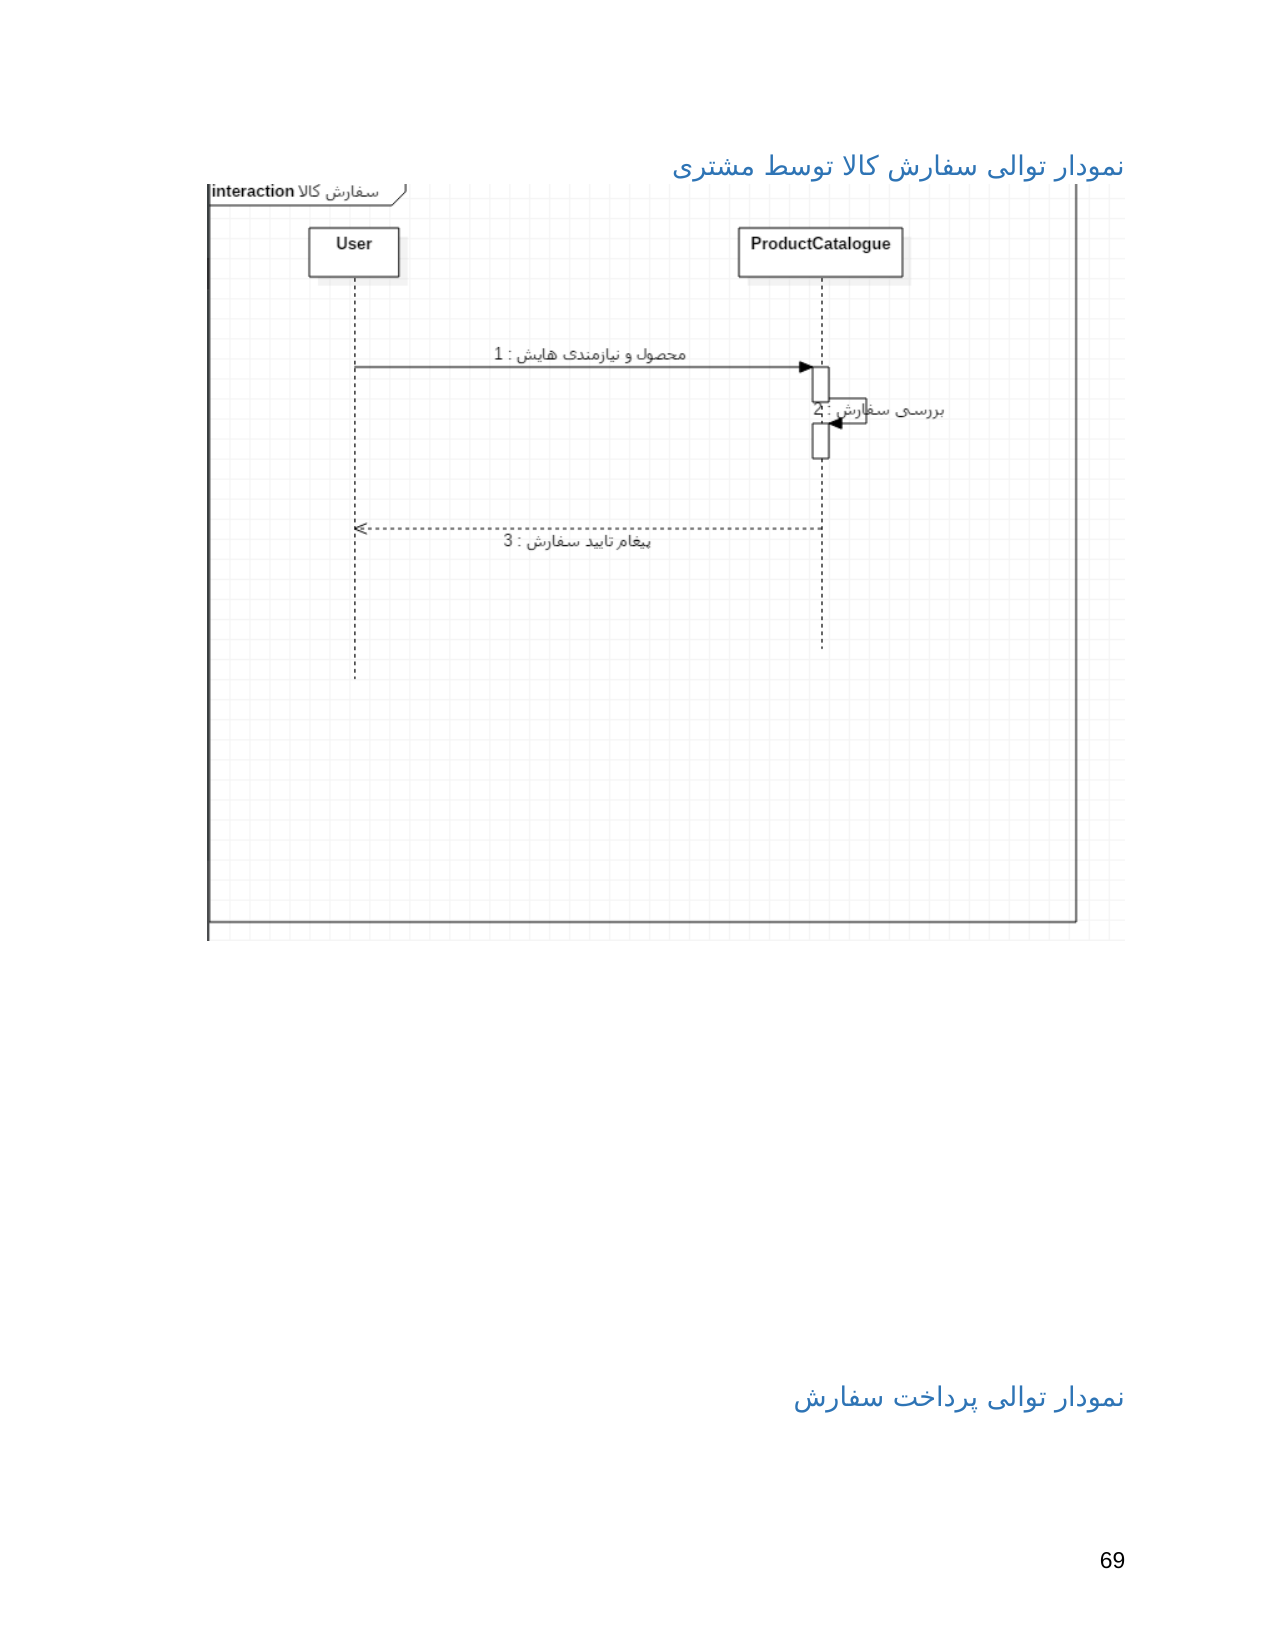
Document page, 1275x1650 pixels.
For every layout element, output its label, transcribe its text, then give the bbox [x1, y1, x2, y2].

subtitle نمودار توالی پرداخت سفارش [150, 1381, 1125, 1413]
picture [207, 184, 1125, 941]
subtitle نمودار توالی سفارش کالا توسط مشتری [150, 150, 1125, 182]
